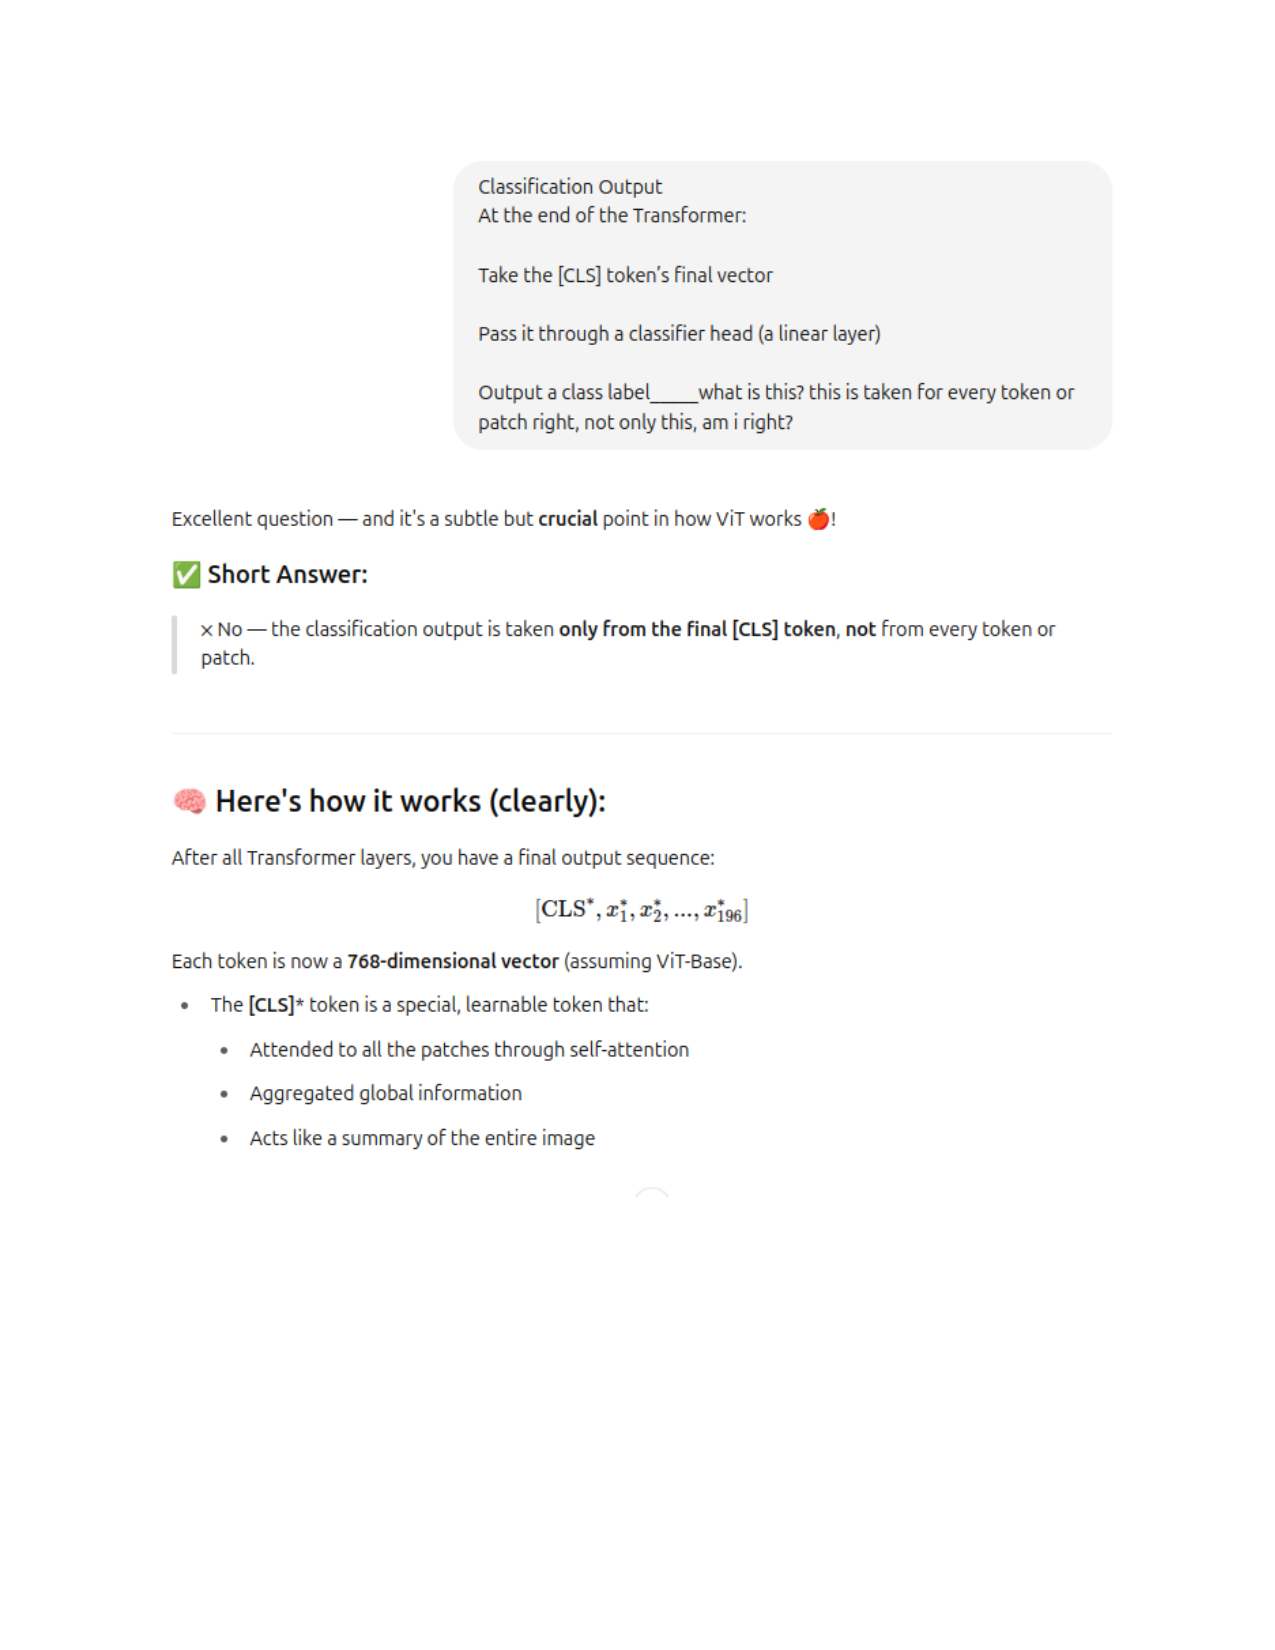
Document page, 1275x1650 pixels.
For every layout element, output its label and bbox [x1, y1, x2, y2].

picture [150, 150, 1125, 1197]
